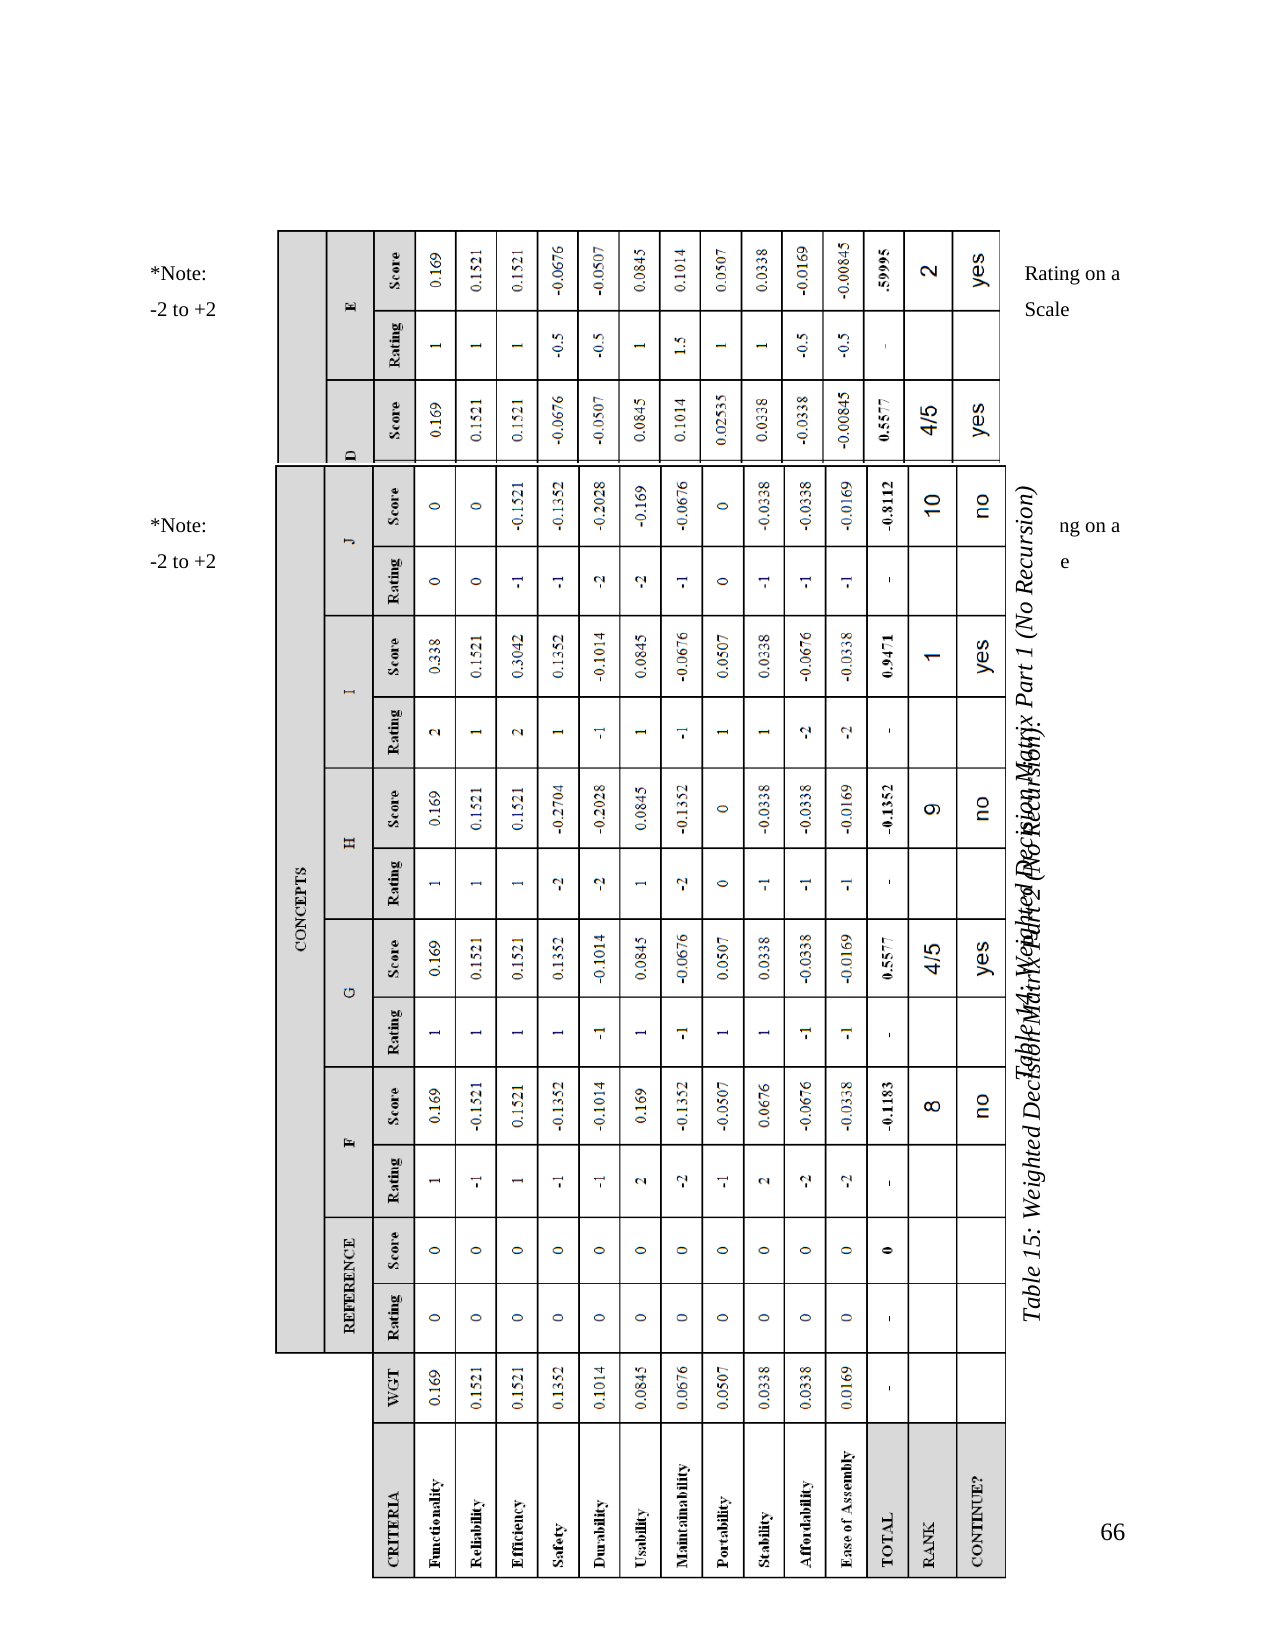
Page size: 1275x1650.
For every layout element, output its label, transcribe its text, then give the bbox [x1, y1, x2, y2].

text *Note: Rating on a -2 to +2 Scale [150, 261, 275, 321]
picture [273, 228, 1006, 1578]
text *Note: Rating on a -2 to +2 Scale [150, 513, 272, 573]
text *Note: Rating on a -2 to +2 Scale [1000, 261, 1125, 321]
text *Note: Rating on a -2 to +2 Scale [1061, 513, 1125, 573]
